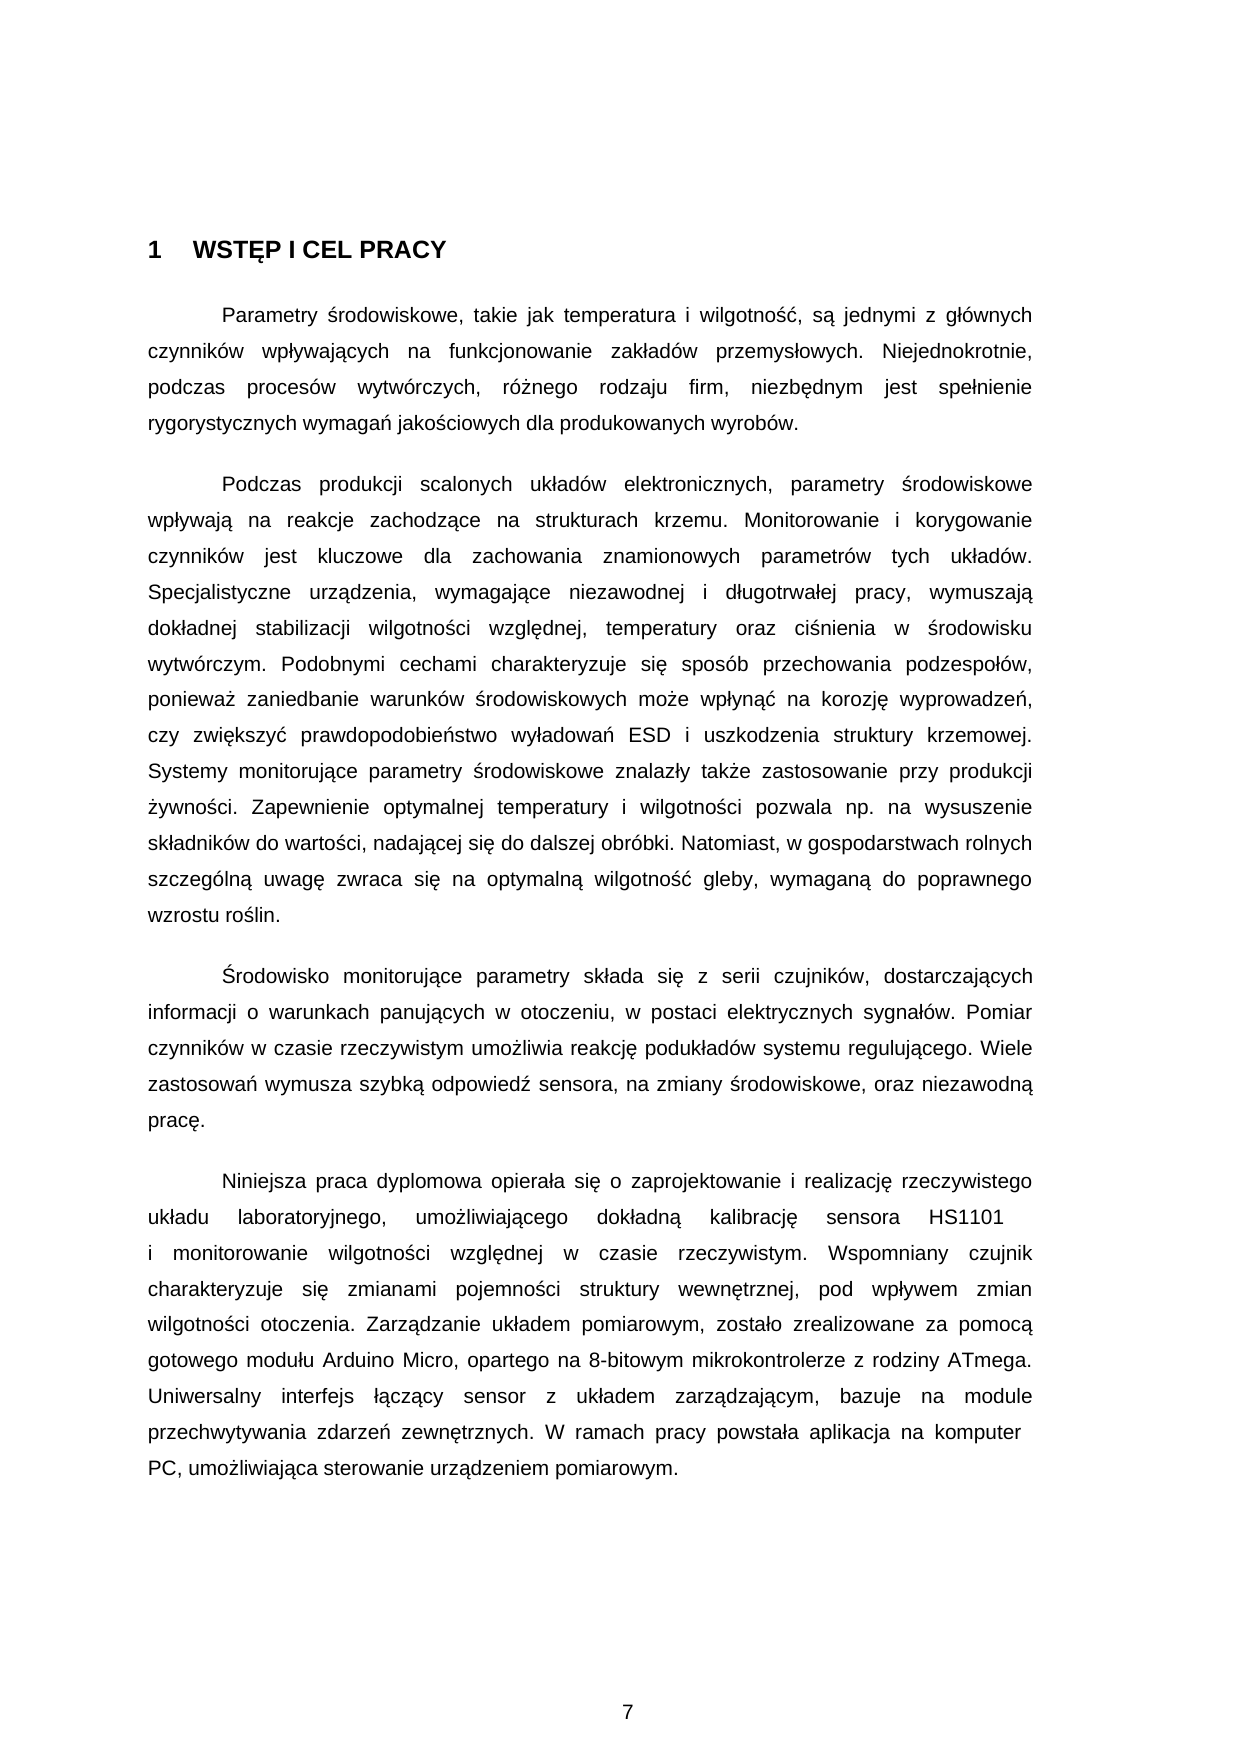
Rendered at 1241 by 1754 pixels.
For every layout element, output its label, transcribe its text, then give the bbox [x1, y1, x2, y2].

text Podczas produkcji scalonych układów elektronicznych, parametry środowiskowe wpływają na reakcje zachodzące na strukturach krzemu. Monitorowanie i korygowanie czynników jest kluczowe dla zachowania znamionowych parametrów tych układów. Specjalistyczne urządzenia, wymagające niezawodnej i długotrwałej pracy, wymuszają dokładnej stabilizacji wilgotności względnej, temperatury oraz ciśnienia w środowisku wytwórczym. Podobnymi cechami charakteryzuje się sposób przechowania podzespołów, ponieważ zaniedbanie warunków środowiskowych może wpłynąć na korozję wyprowadzeń, czy zwiększyć prawdopodobieństwo wyładowań ESD i uszkodzenia struktury krzemowej. Systemy monitorujące parametry środowiskowe znalazły także zastosowanie przy produkcji żywności. Zapewnienie optymalnej temperatury i wilgotności pozwala np. na wysuszenie składników do wartości, nadającej się do dalszej obróbki. Natomiast, w gospodarstwach rolnych szczególną uwagę zwraca się na optymalną wilgotność gleby, wymaganą do poprawnego wzrostu roślin. [148, 472, 1033, 927]
text Parametry środowiskowe, takie jak temperatura i wilgotność, są jednymi z głównych czynników wpływających na funkcjonowanie zakładów przemysłowych. Niejednokrotnie, podczas procesów wytwórczych, różnego rodzaju firm, niezbędnym jest spełnienie rygorystycznych wymagań jakościowych dla produkowanych wyrobów. [148, 303, 1033, 435]
subtitle Wstęp i cel pracy [148, 235, 1033, 263]
text Środowisko monitorujące parametry składa się z serii czujników, dostarczających informacji o warunkach panujących w otoczeniu, w postaci elektrycznych sygnałów. Pomiar czynników w czasie rzeczywistym umożliwia reakcję podukładów systemu regulującego. Wiele zastosowań wymusza szybką odpowiedź sensora, na zmiany środowiskowe, oraz niezawodną pracę. [148, 964, 1033, 1132]
text Niniejsza praca dyplomowa opierała się o zaprojektowanie i realizację rzeczywistego układu laboratoryjnego, umożliwiającego dokładną kalibrację sensora HS1101 i monitorowanie wilgotności względnej w czasie rzeczywistym. Wspomniany czujnik charakteryzuje się zmianami pojemności struktury wewnętrznej, pod wpływem zmian wilgotności otoczenia. Zarządzanie układem pomiarowym, zostało zrealizowane za pomocą gotowego modułu Arduino Micro, opartego na 8-bitowym mikrokontrolerze z rodziny ATmega. Uniwersalny interfejs łączący sensor z układem zarządzającym, bazuje na module przechwytywania zdarzeń zewnętrznych. W ramach pracy powstała aplikacja na komputer PC, umożliwiająca sterowanie urządzeniem pomiarowym. [148, 1168, 1033, 1480]
